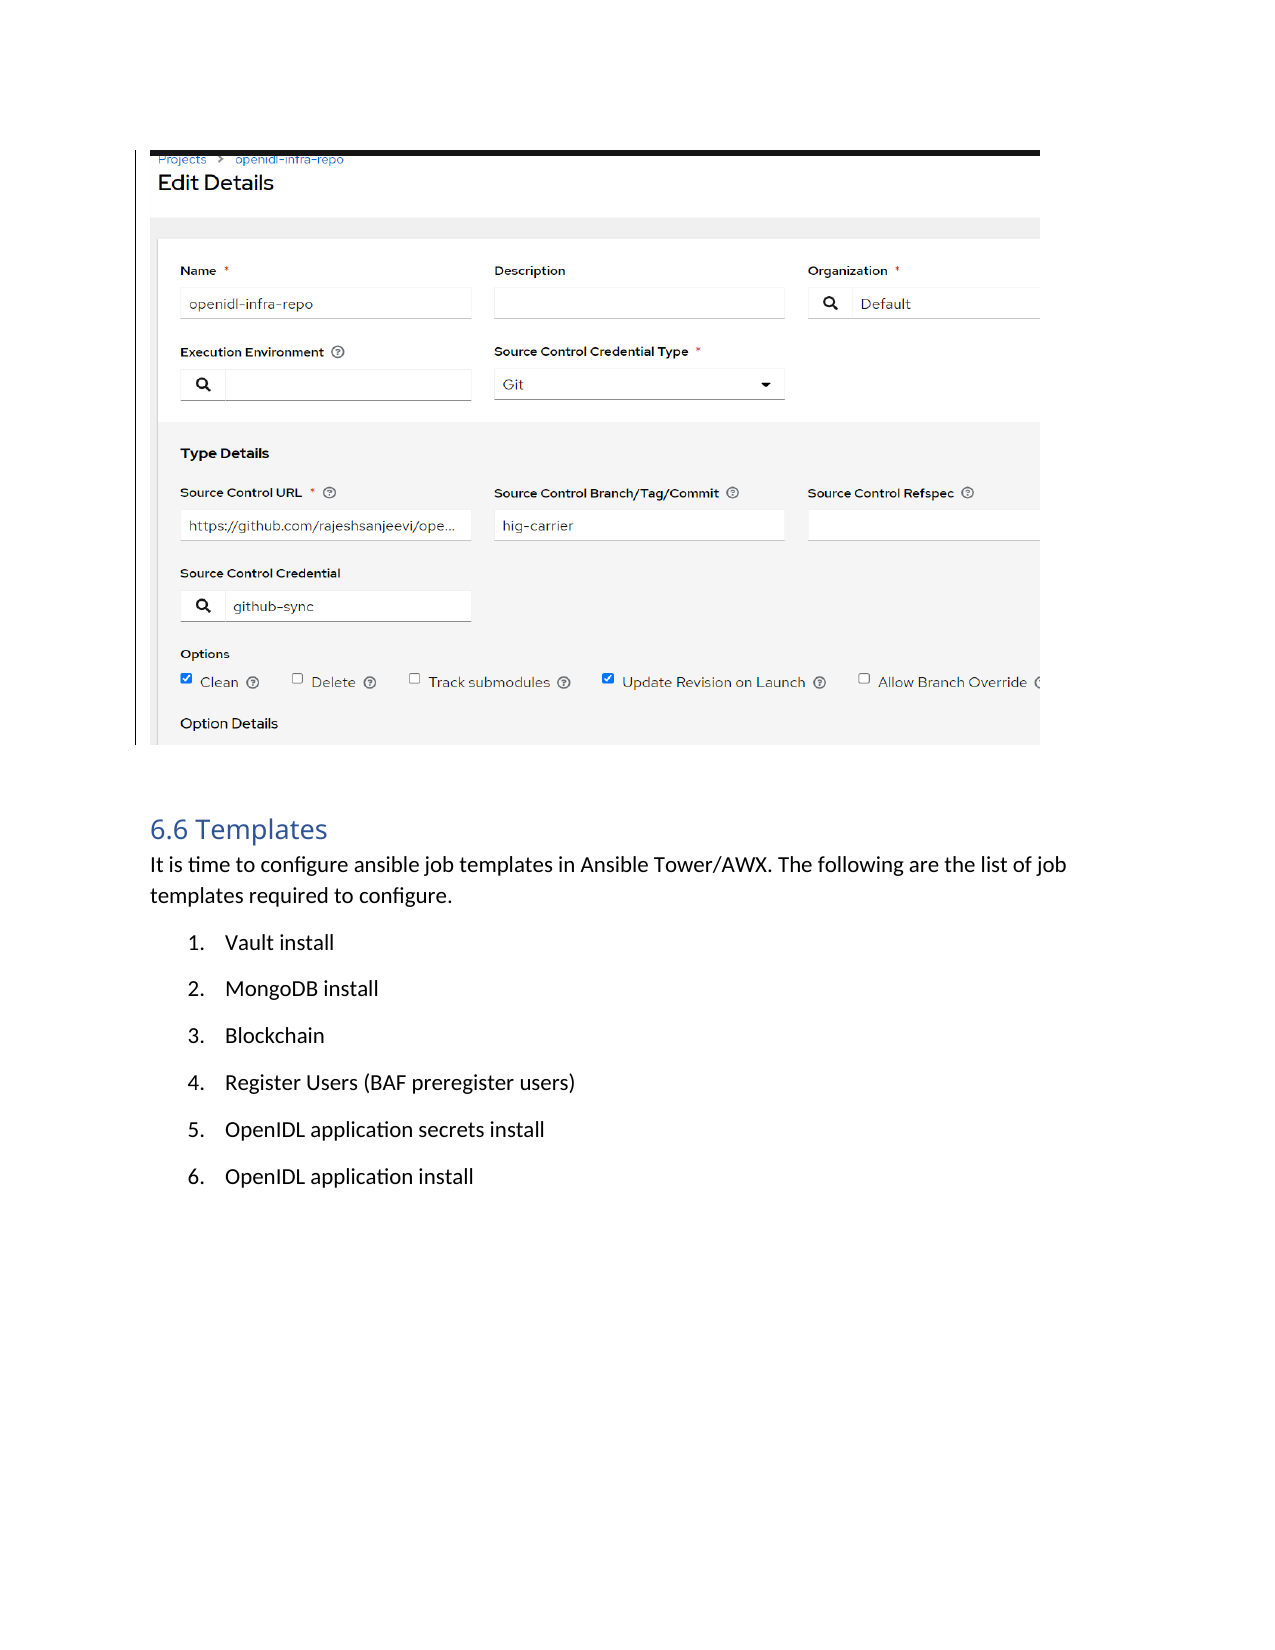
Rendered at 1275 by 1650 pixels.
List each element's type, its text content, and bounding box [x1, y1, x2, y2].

subtitle 6.6 Templates [150, 811, 1125, 848]
list Register Users (BAF preregister users) [187, 1068, 1125, 1096]
list MongoDB install [187, 974, 1125, 1002]
text It is time to configure ansible job templates in Ansible Tower/AWX. The following are the list of job templates required to configure. [150, 851, 1125, 909]
list OpenIDL application install [187, 1162, 1125, 1190]
picture [150, 150, 1040, 745]
list Blockchain [187, 1021, 1125, 1049]
list OpenIDL application secrets install [187, 1115, 1125, 1143]
list Vault install [187, 928, 1125, 956]
